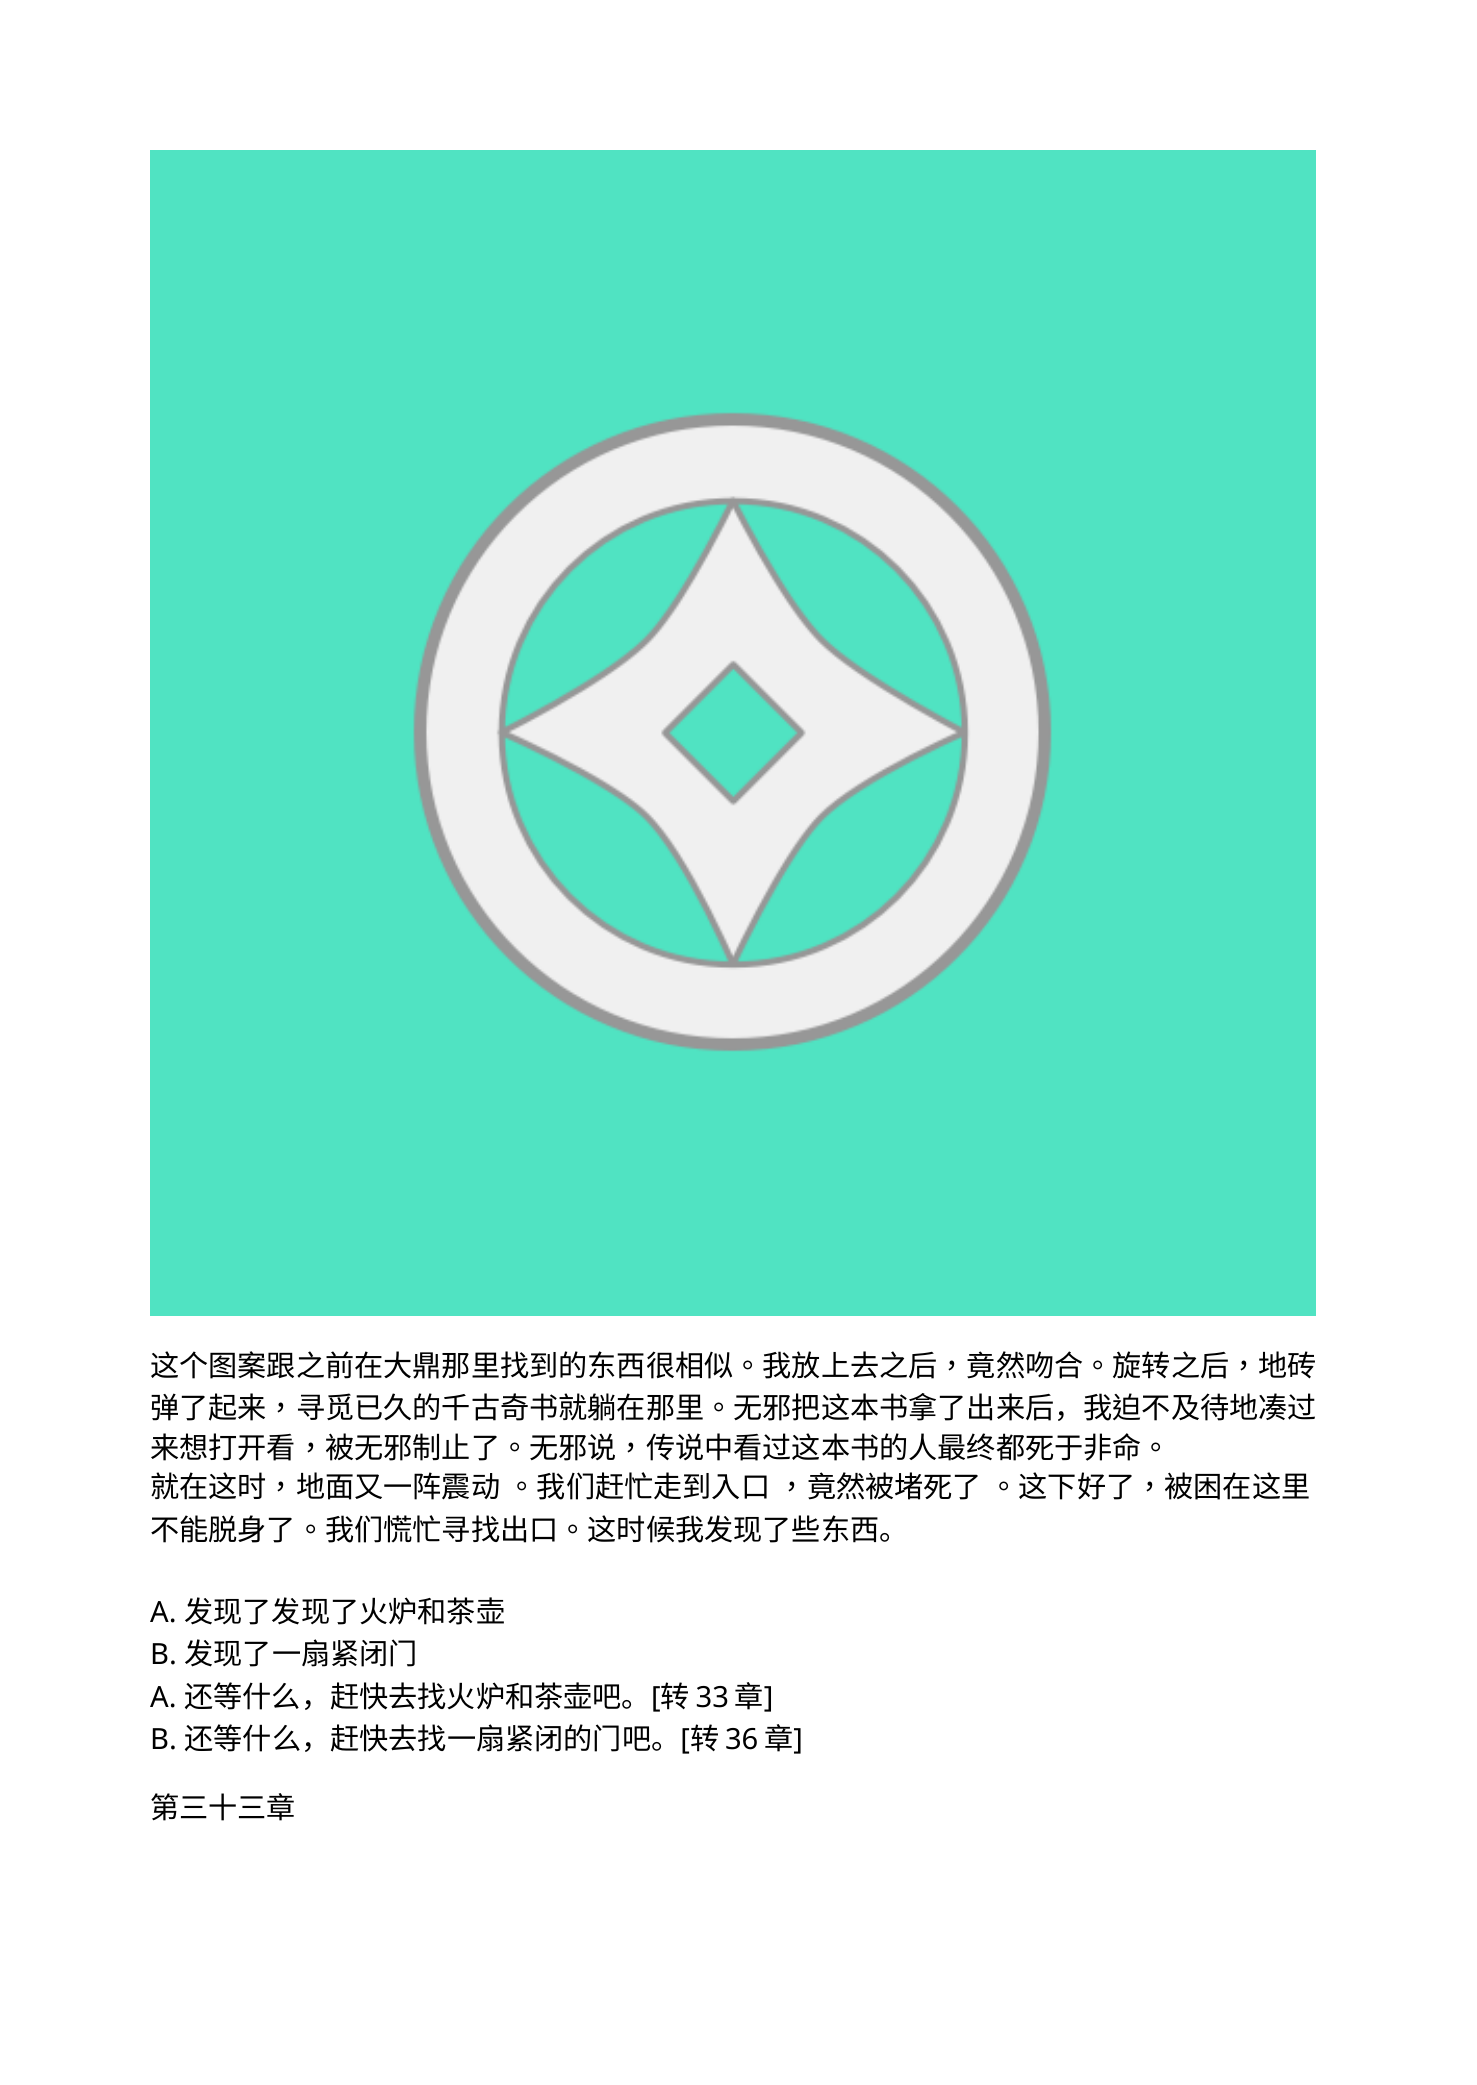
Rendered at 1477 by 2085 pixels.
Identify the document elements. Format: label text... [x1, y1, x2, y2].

text 就在这时，地面又一阵震动 。我们赶忙走到入口 ，竟然被堵死了 。这下好了，被困在这里不能脱身了。我们慌忙寻找出口。这时候我发现了些东西。 [150, 1467, 1326, 1549]
picture [150, 150, 1316, 1316]
text A. 还等什么，赶快去找火炉和茶壶吧。[转33章] [150, 1673, 1326, 1716]
text A. 发现了发现了火炉和茶壶 [150, 1588, 1326, 1631]
text B. 还等什么，赶快去找一扇紧闭的门吧。[转36章] [150, 1716, 1326, 1758]
text 第三十三章 [150, 1784, 1326, 1827]
text 这个图案跟之前在大鼎那里找到的东西很相似。我放上去之后，竟然吻合。旋转之后，地砖弹了起来，寻觅已久的千古奇书就躺在那里。无邪把这本书拿了出来后，我迫不及待地凑过来想打开看，被无邪制止了。无邪说，传说中看过这本书的人最终都死于非命。 [150, 1342, 1326, 1467]
text B. 发现了一扇紧闭门 [150, 1631, 1326, 1673]
